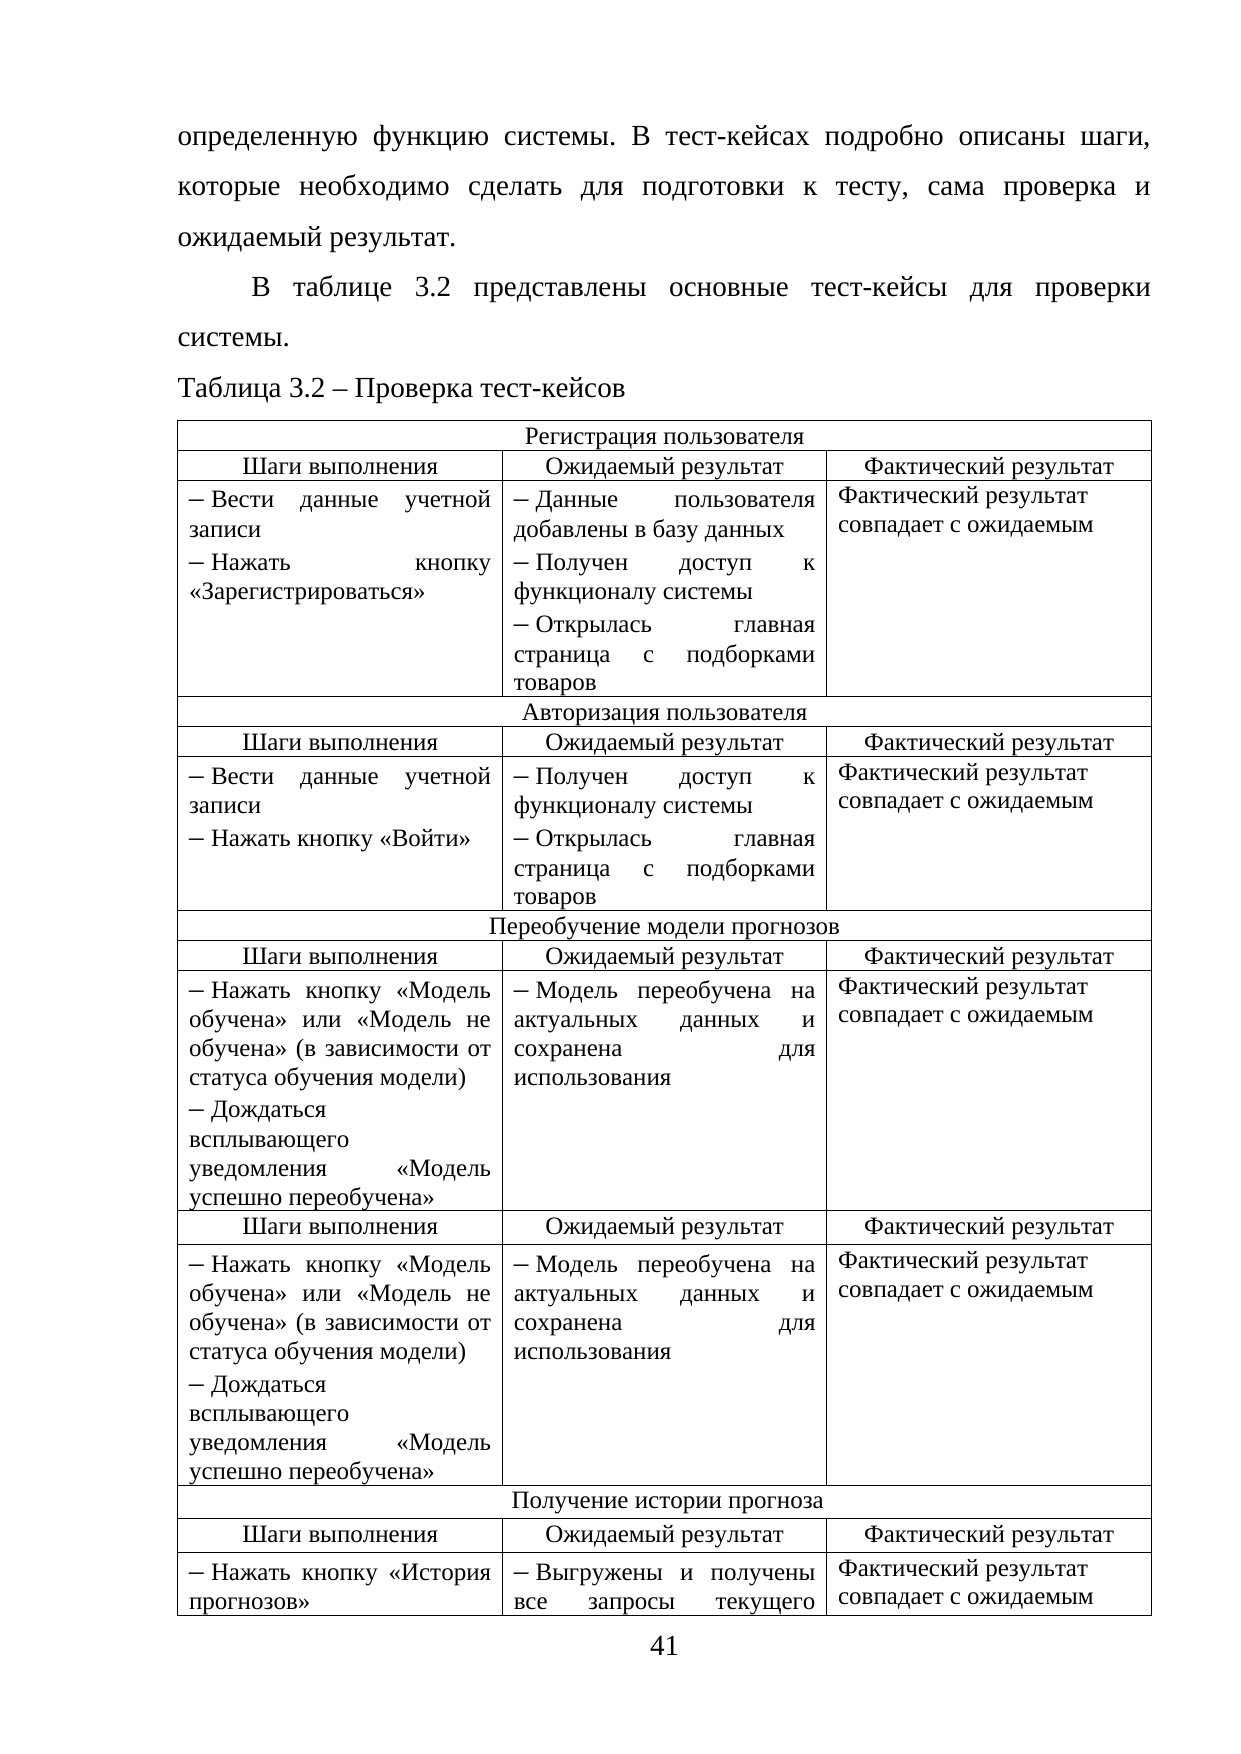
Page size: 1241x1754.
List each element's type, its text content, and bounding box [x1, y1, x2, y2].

table_cell Фактический результат [827, 1211, 1151, 1244]
table_cell Ожидаемый результат [503, 727, 826, 756]
table_cell Получен доступ к функционалу системы Открылась главная страница с подборками товаров [503, 757, 826, 910]
table_cell Ожидаемый результат [503, 451, 826, 479]
table_cell Ожидаемый результат [503, 941, 826, 970]
text В таблице 3.2 представлены основные тест-кейсы для проверки системы. [177, 269, 1152, 353]
table_cell Авторизация пользователя [178, 697, 1151, 726]
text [177, 118, 1152, 252]
table_cell Переобучение модели прогнозов [178, 911, 1151, 940]
table_cell Фактический результат [827, 451, 1151, 479]
text Таблица 3.2 – Проверка тест-кейсов [177, 370, 1152, 403]
table_cell Шаги выполнения [178, 1519, 502, 1552]
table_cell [827, 1553, 1151, 1615]
table_cell Шаги выполнения [178, 941, 502, 970]
table_cell Ожидаемый результат [503, 1211, 826, 1244]
table_cell Данные пользователя добавлены в базу данных Получен доступ к функционалу системы Открылась главная страница с подборками товаров [503, 481, 826, 696]
table_cell Фактический результат [827, 941, 1151, 970]
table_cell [503, 1553, 826, 1615]
table_cell Получение истории прогноза [178, 1486, 1151, 1518]
table_cell Вести данные учетной записи Нажать кнопку «Зарегистрироваться» [178, 481, 502, 696]
table_cell Фактический результат совпадает с ожидаемым [827, 1245, 1151, 1484]
table_cell Фактический результат [827, 727, 1151, 756]
table_cell Фактический результат [827, 1519, 1151, 1552]
table_cell Нажать кнопку «Модель обучена» или «Модель не обучена» (в зависимости от статуса обучения модели) Дождаться всплывающего уведомления «Модель успешно переобучена» [178, 1245, 502, 1484]
table_cell Нажать кнопку «Модель обучена» или «Модель не обучена» (в зависимости от статуса обучения модели) Дождаться всплывающего уведомления «Модель успешно переобучена» [178, 971, 502, 1210]
table_cell Фактический результат совпадает с ожидаемым [827, 481, 1151, 696]
table_header Регистрация пользователя [178, 421, 1151, 450]
table_cell Шаги выполнения [178, 1211, 502, 1244]
table_cell Шаги выполнения [178, 451, 502, 479]
table_cell Модель переобучена на актуальных данных и сохранена для использования [503, 971, 826, 1210]
table_cell Фактический результат совпадает с ожидаемым [827, 971, 1151, 1210]
table_cell Ожидаемый результат [503, 1519, 826, 1552]
table_cell Модель переобучена на актуальных данных и сохранена для использования [503, 1245, 826, 1484]
table_cell Шаги выполнения [178, 727, 502, 756]
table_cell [178, 1553, 502, 1615]
table_cell Фактический результат совпадает с ожидаемым [827, 757, 1151, 910]
table_cell Вести данные учетной записи Нажать кнопку «Войти» [178, 757, 502, 910]
